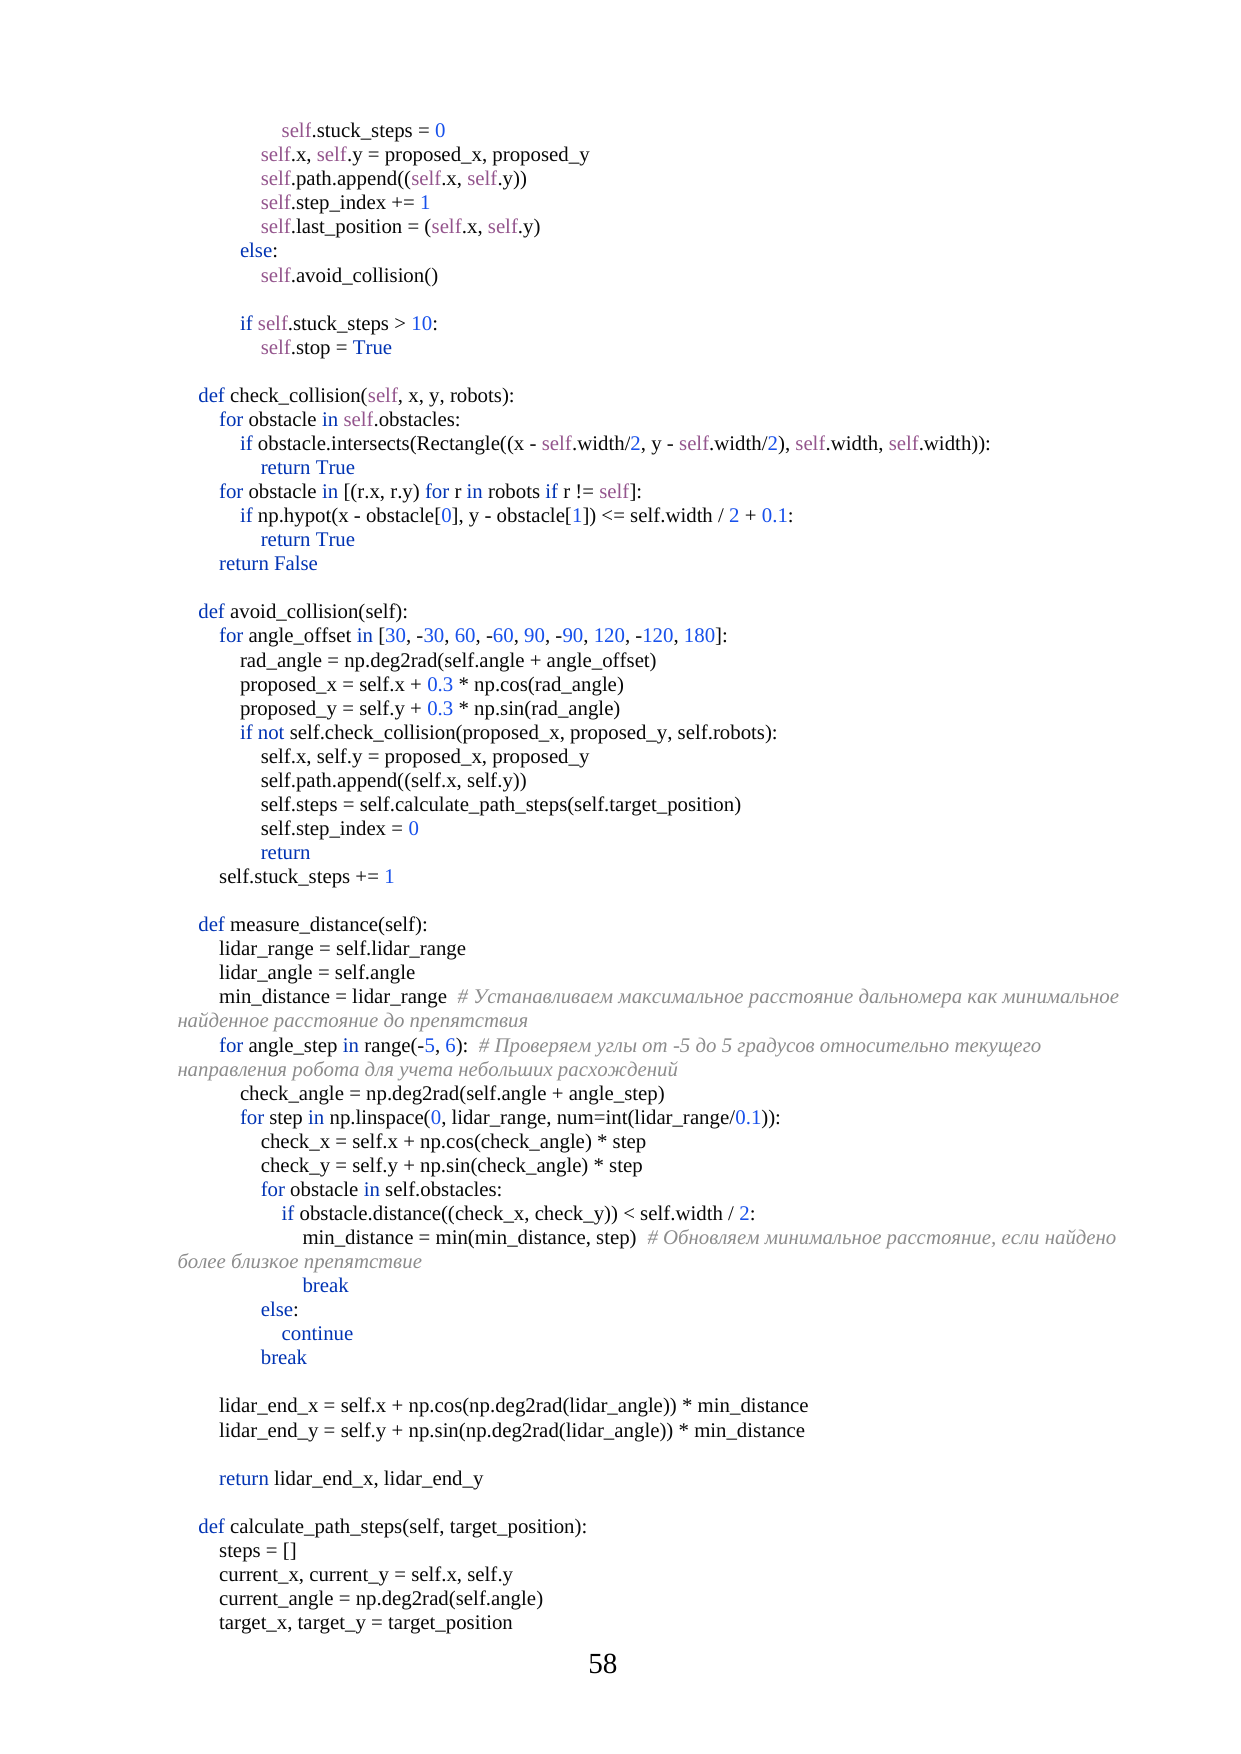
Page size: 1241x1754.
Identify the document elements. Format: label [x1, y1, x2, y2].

text [177, 118, 1152, 1634]
